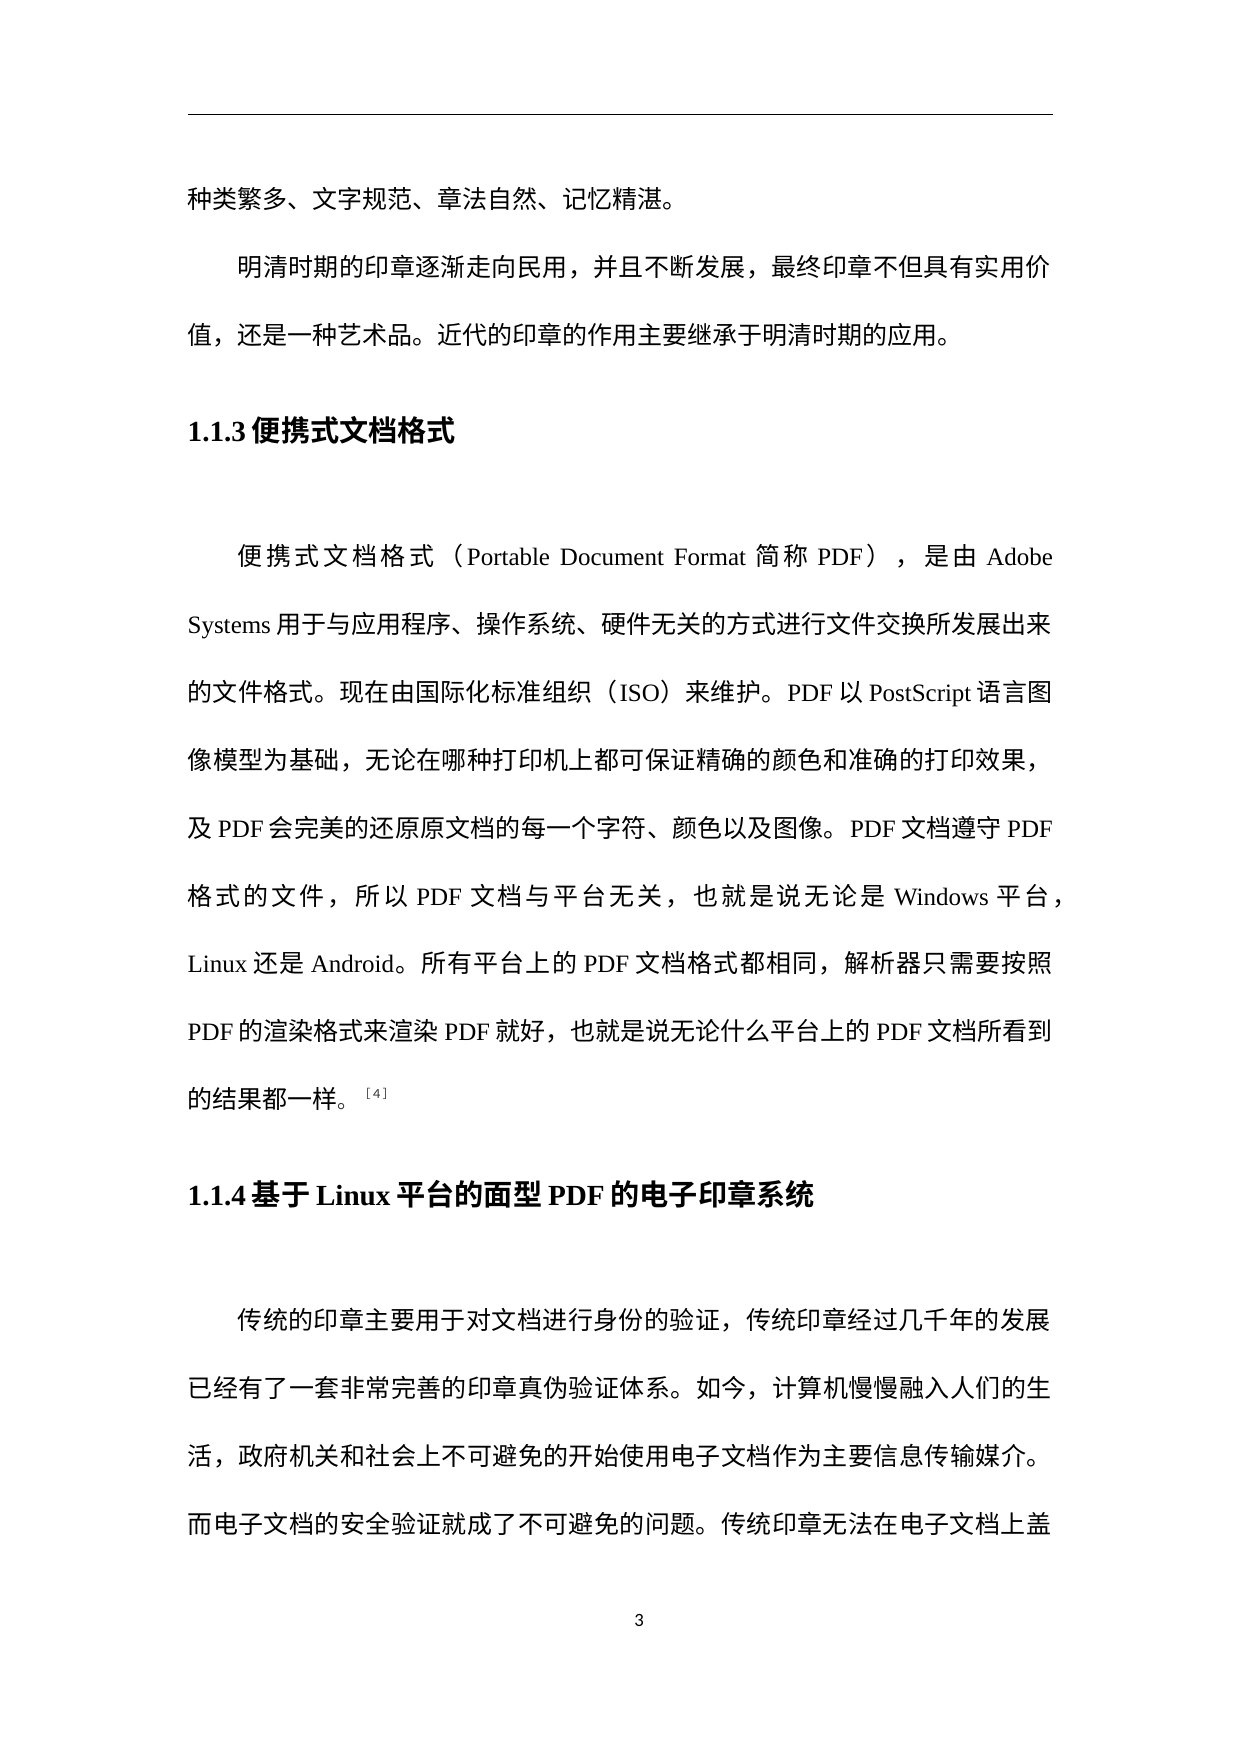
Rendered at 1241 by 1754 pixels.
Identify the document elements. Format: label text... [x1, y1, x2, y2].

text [187, 164, 1053, 232]
text 明清时期的印章逐渐走向民用，并且不断发展，最终印章不但具有实用价值，还是一种艺术品。近代的印章的作用主要继承于明清时期的应用。 [187, 232, 1053, 368]
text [187, 1285, 1053, 1556]
text 便携式文档格式（Portable Document Format简称PDF），是由Adobe Systems用于与应用程序、操作系统、硬件无关的方式进行文件交换所发展出来的文件格式。现在由国际化标准组织（ISO）来维护。PDF以PostScript语言图像模型为基础，无论在哪种打印机上都可保证精确的颜色和准确的打印效果，及PDF会完美的还原原文档的每一个字符、颜色以及图像。PDF文档遵守PDF格式的文件，所以PDF文档与平台无关，也就是说无论是Windows平台，Linux还是Android。所有平台上的PDF文档格式都相同，解析器只需要按照PDF的渲染格式来渲染PDF就好，也就是说无论什么平台上的PDF文档所看到的结果都一样。［４］ [187, 521, 1053, 1132]
subtitle 1.1.3便携式文档格式 [187, 395, 1053, 463]
subtitle 1.1.4基于Linux平台的面型PDF的电子印章系统 [187, 1159, 1053, 1227]
